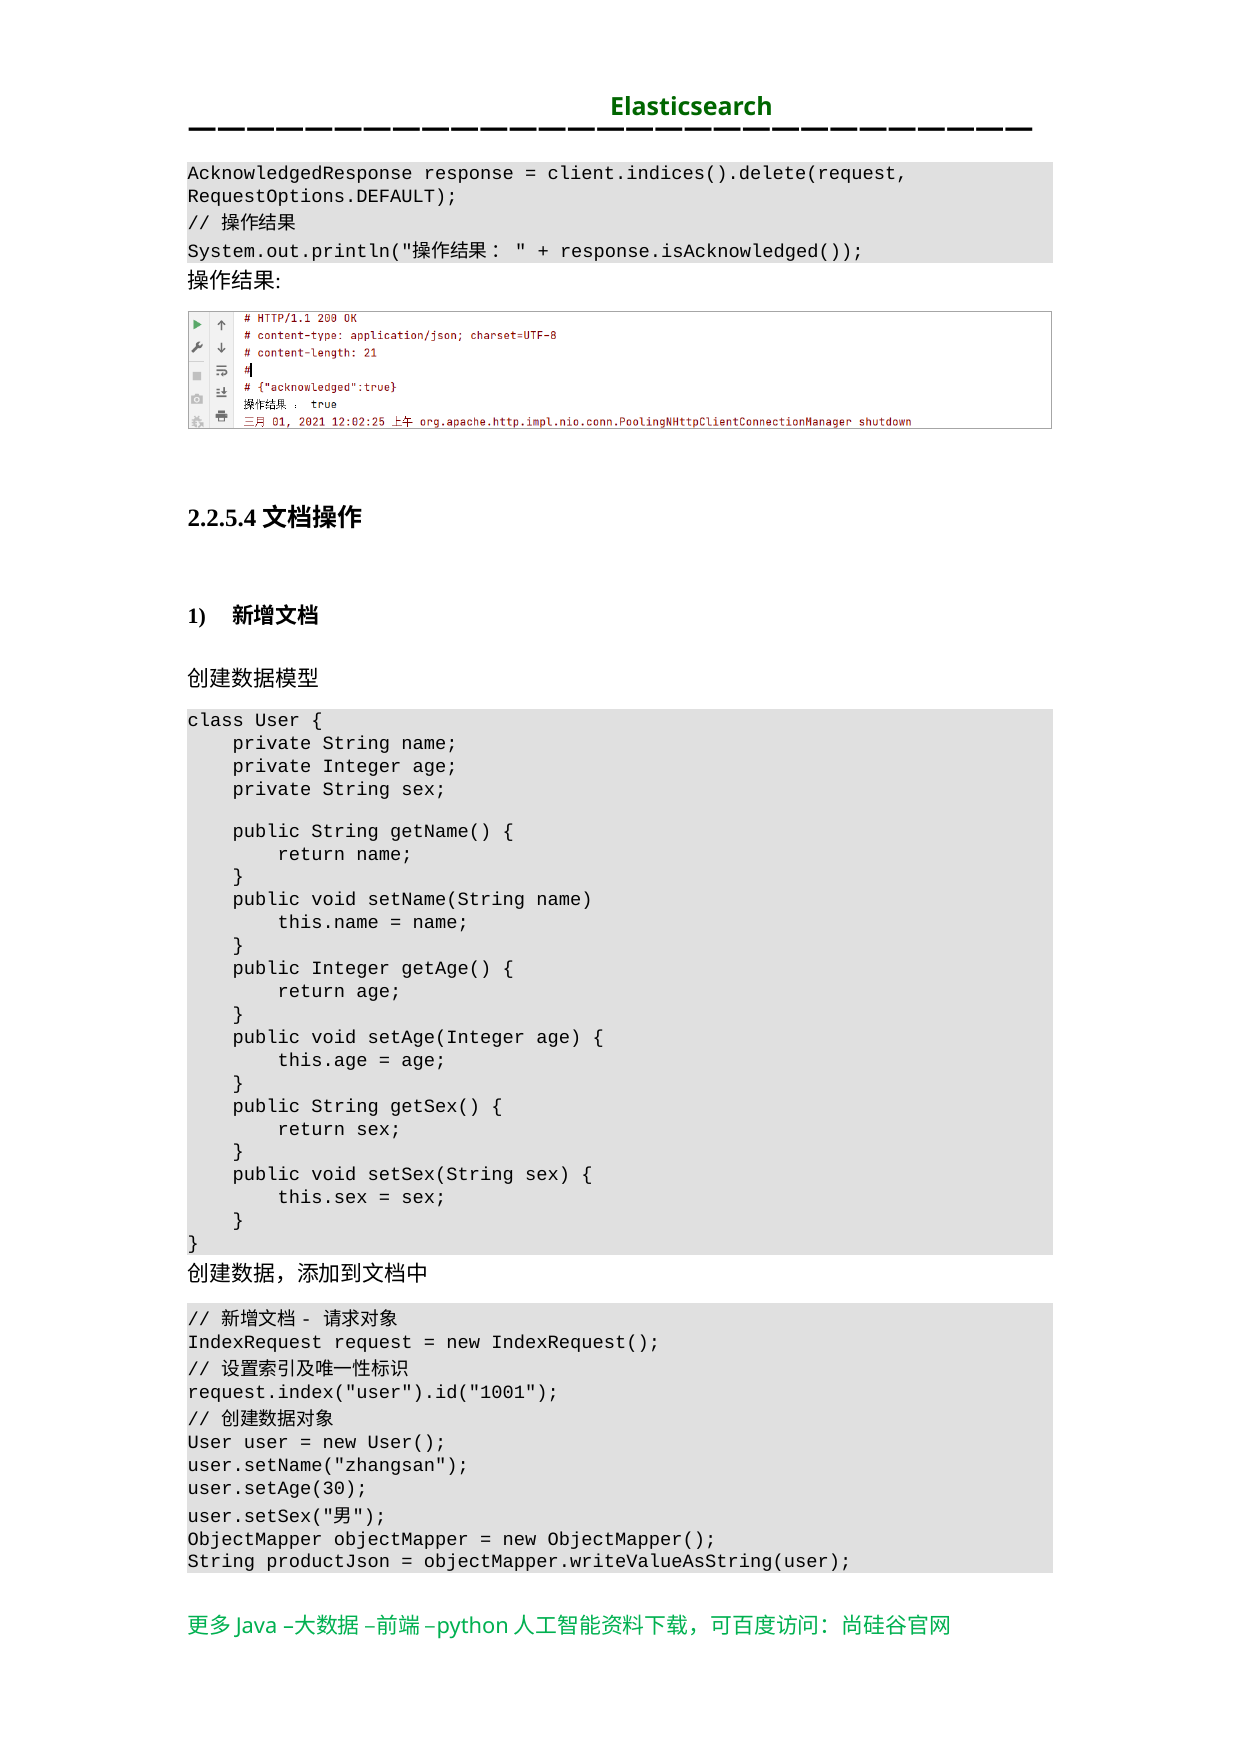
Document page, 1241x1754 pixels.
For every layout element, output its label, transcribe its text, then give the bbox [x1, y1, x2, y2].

text } [187, 1072, 1053, 1095]
text public String getSex() { [187, 1095, 1053, 1118]
text IndexRequest request = new IndexRequest(); [187, 1331, 1053, 1354]
text return sex; [187, 1118, 1053, 1141]
text // 新增文档 - 请求对象 [187, 1303, 1053, 1331]
subtitle 新增文档 [187, 598, 1053, 631]
text user.setSex("男"); [187, 1500, 1053, 1528]
text class User { [187, 709, 1053, 732]
text // 创建数据对象 [187, 1404, 1053, 1431]
text public void setSex(String sex) { [187, 1163, 1053, 1186]
text AcknowledgedResponse response = client.indices().delete(request, RequestOptions.DEFAULT); [187, 162, 1053, 208]
text String productJson = objectMapper.writeValueAsString(user); [187, 1551, 1053, 1573]
text 创建数据，添加到文档中 [187, 1255, 1053, 1288]
text } [187, 1232, 1053, 1255]
text return name; [187, 843, 1053, 866]
text public void setName(String name) [187, 888, 1053, 911]
text this.name = name; [187, 911, 1053, 934]
text 创建数据模型 [187, 661, 1053, 693]
text this.age = age; [187, 1049, 1053, 1072]
picture [189, 312, 1051, 428]
text this.sex = sex; [187, 1186, 1053, 1209]
text } [187, 1003, 1053, 1026]
text public Integer getAge() { [187, 957, 1053, 980]
text private Integer age; [187, 755, 1053, 778]
text User user = new User(); [187, 1431, 1053, 1454]
text } [187, 1141, 1053, 1163]
text private String name; [187, 732, 1053, 755]
text return age; [187, 980, 1053, 1003]
text System.out.println("操作结果 ： " + response.isAcknowledged()); [187, 235, 1053, 263]
text ObjectMapper objectMapper = new ObjectMapper(); [187, 1528, 1053, 1551]
text // 设置索引及唯一性标识 [187, 1354, 1053, 1381]
text public void setAge(Integer age) { [187, 1026, 1053, 1049]
text user.setName("zhangsan"); [187, 1454, 1053, 1477]
text user.setAge(30); [187, 1477, 1053, 1500]
text public String getName() { [187, 820, 1053, 843]
text // 操作结果 [187, 208, 1053, 235]
text } [187, 934, 1053, 957]
subtitle 2.2.5.4 文档操作 [187, 483, 1053, 548]
text 操作结果: [187, 263, 1053, 295]
text } [187, 866, 1053, 888]
text } [187, 1209, 1053, 1232]
text request.index("user").id("1001"); [187, 1381, 1053, 1404]
text private String sex; [187, 778, 1053, 801]
